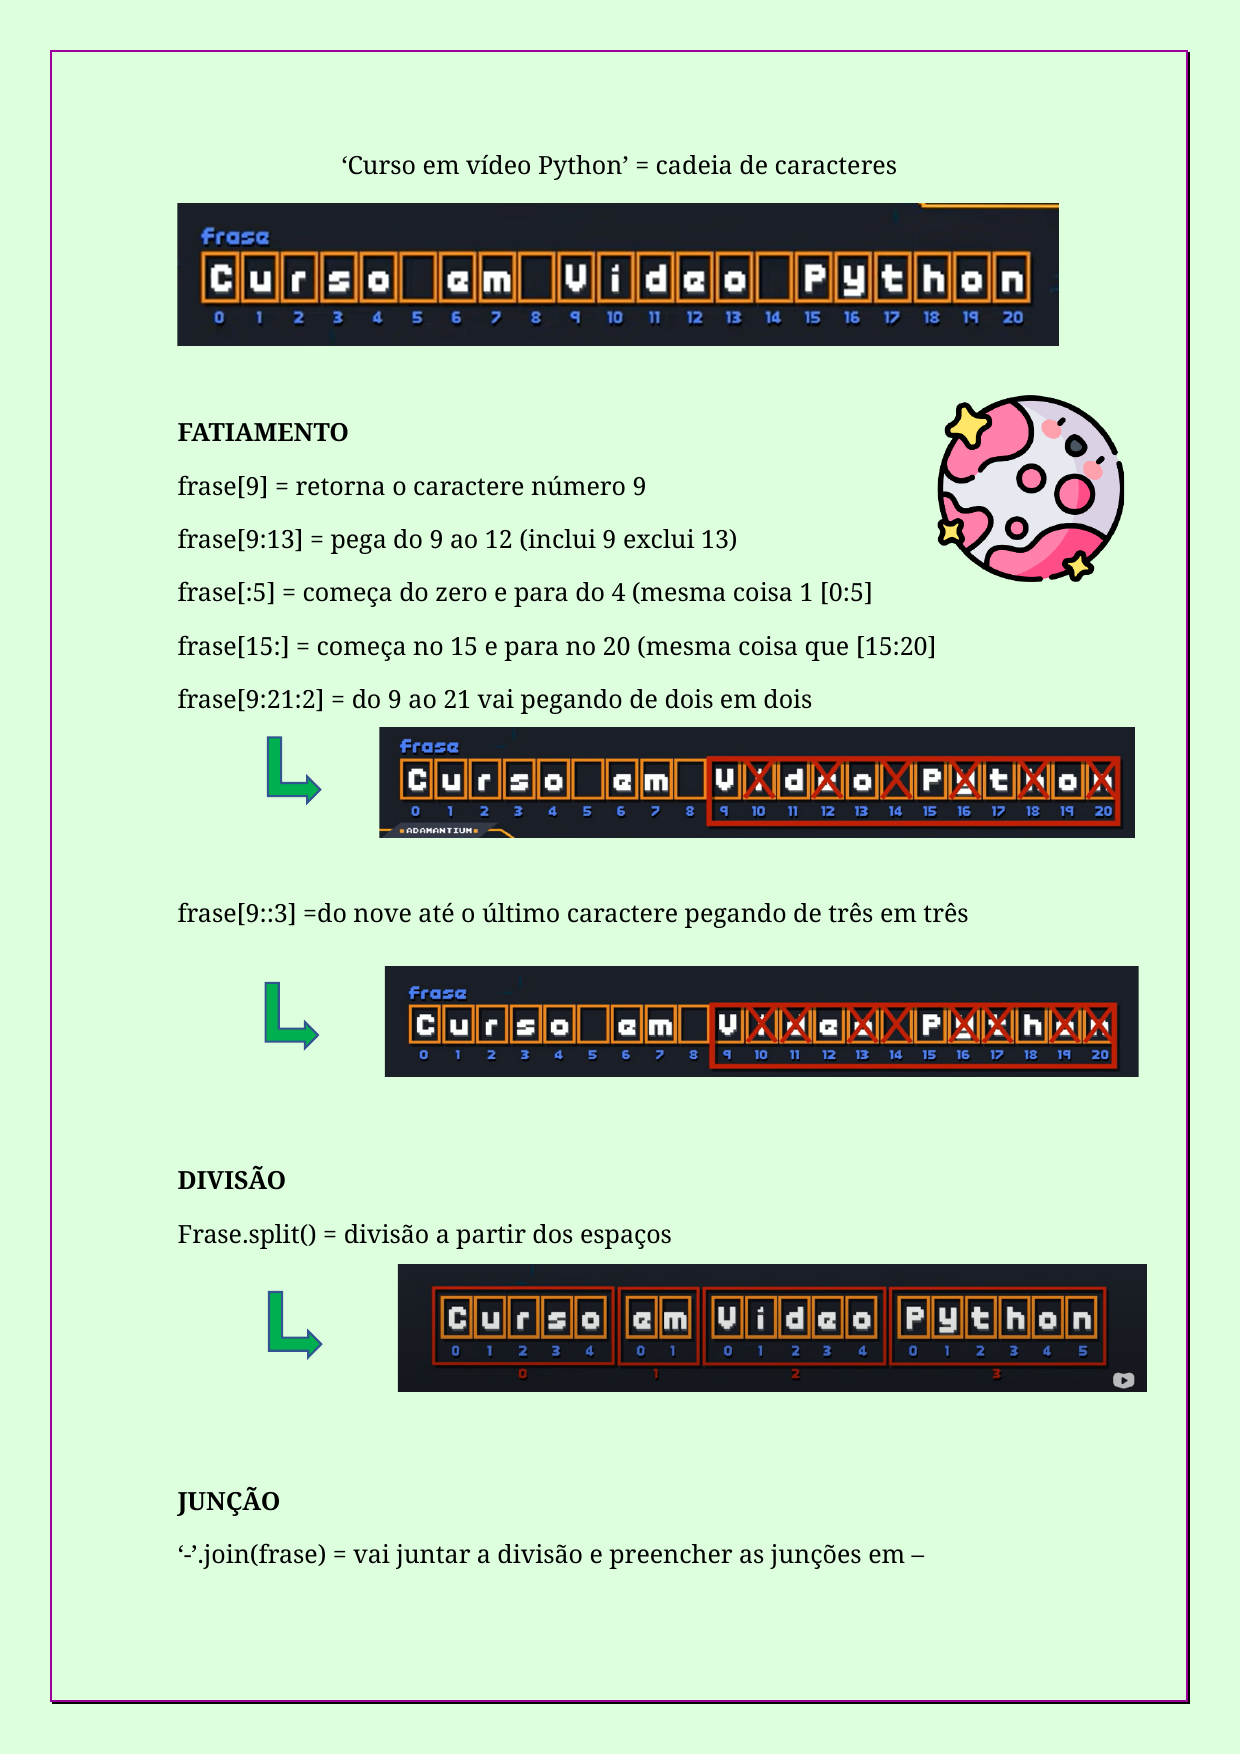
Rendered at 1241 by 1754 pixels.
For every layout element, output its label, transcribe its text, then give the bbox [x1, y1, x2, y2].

text frase[9:21:2] = do 9 ao 21 vai pegando de dois em dois [177, 682, 1061, 716]
picture [177, 203, 1059, 346]
picture [397, 1264, 1147, 1392]
picture [384, 966, 1139, 1077]
text DIVISÃO [177, 1163, 1061, 1197]
text ‘Curso em vídeo Python’ = cadeia de caracteres [177, 148, 1061, 182]
picture [379, 727, 1135, 838]
text frase[9] = retorna o caractere número 9 [177, 468, 1061, 502]
text frase[15:] = começa no 15 e para no 20 (mesma coisa que [15:20] [177, 628, 1061, 663]
text JUNÇÃO [177, 1483, 1061, 1518]
text frase[9:13] = pega do 9 ao 12 (inclui 9 exclui 13) [177, 522, 1061, 556]
text Frase.split() = divisão a partir dos espaços [177, 1216, 1061, 1250]
text FATIAMENTO [177, 415, 1061, 449]
text frase[:5] = começa do zero e para do 4 (mesma coisa 1 [0:5] [177, 575, 1061, 609]
picture [937, 395, 1125, 582]
text ‘-’.join(frase) = vai juntar a divisão e preencher as junções em – [177, 1537, 1061, 1571]
text frase[9::3] =do nove até o último caractere pegando de três em três [177, 896, 1061, 930]
